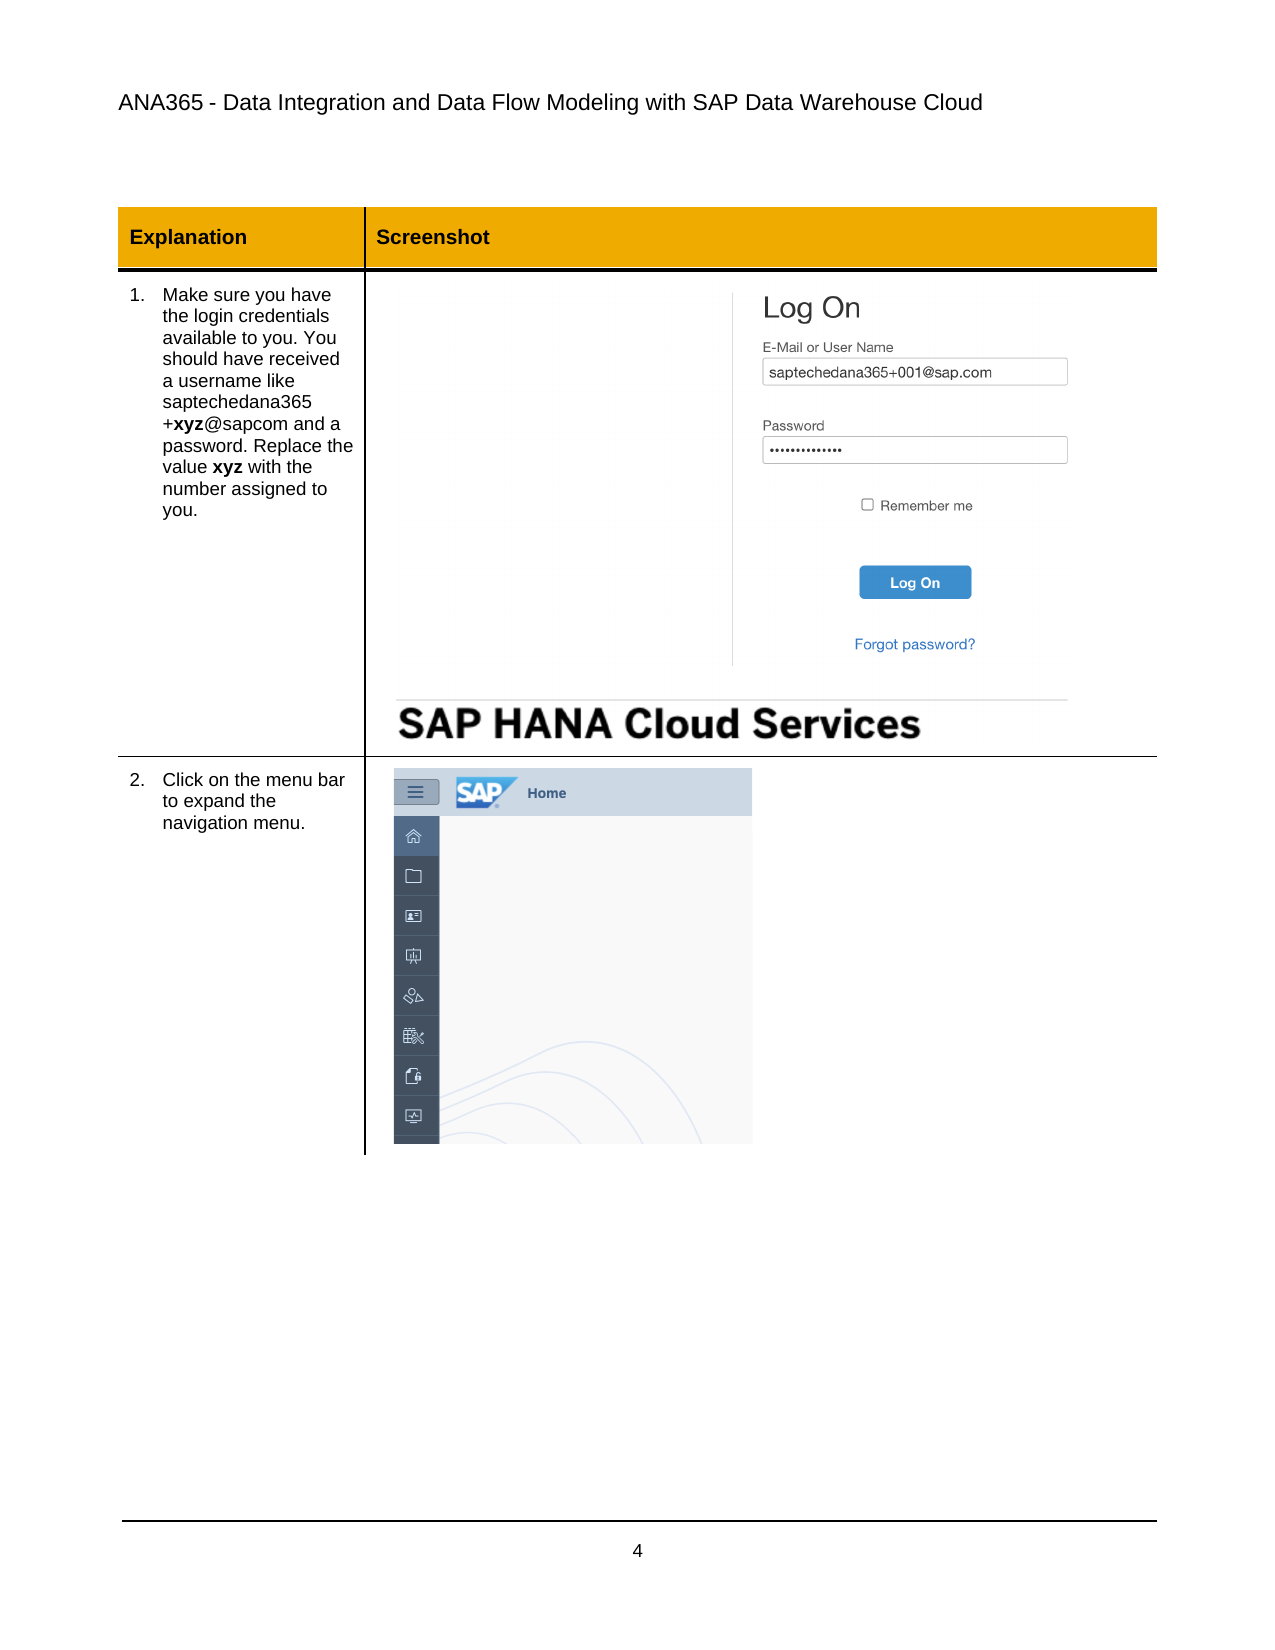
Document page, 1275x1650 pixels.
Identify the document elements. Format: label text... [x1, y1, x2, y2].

picture [393, 768, 753, 1144]
table_cell Click on the menu bar to expand the navigation menu. [118, 757, 364, 1155]
table_header Screenshot [366, 207, 1157, 267]
picture [393, 283, 1074, 745]
table_header Explanation [118, 207, 364, 267]
table_cell Make sure you have the login credentials available to you. You should have received a username like saptechedana365+xyz@sapcom and a password. Replace the value xyz with the number assigned to you. [118, 272, 364, 756]
table_cell [366, 757, 1157, 1155]
table_cell [366, 272, 1157, 756]
